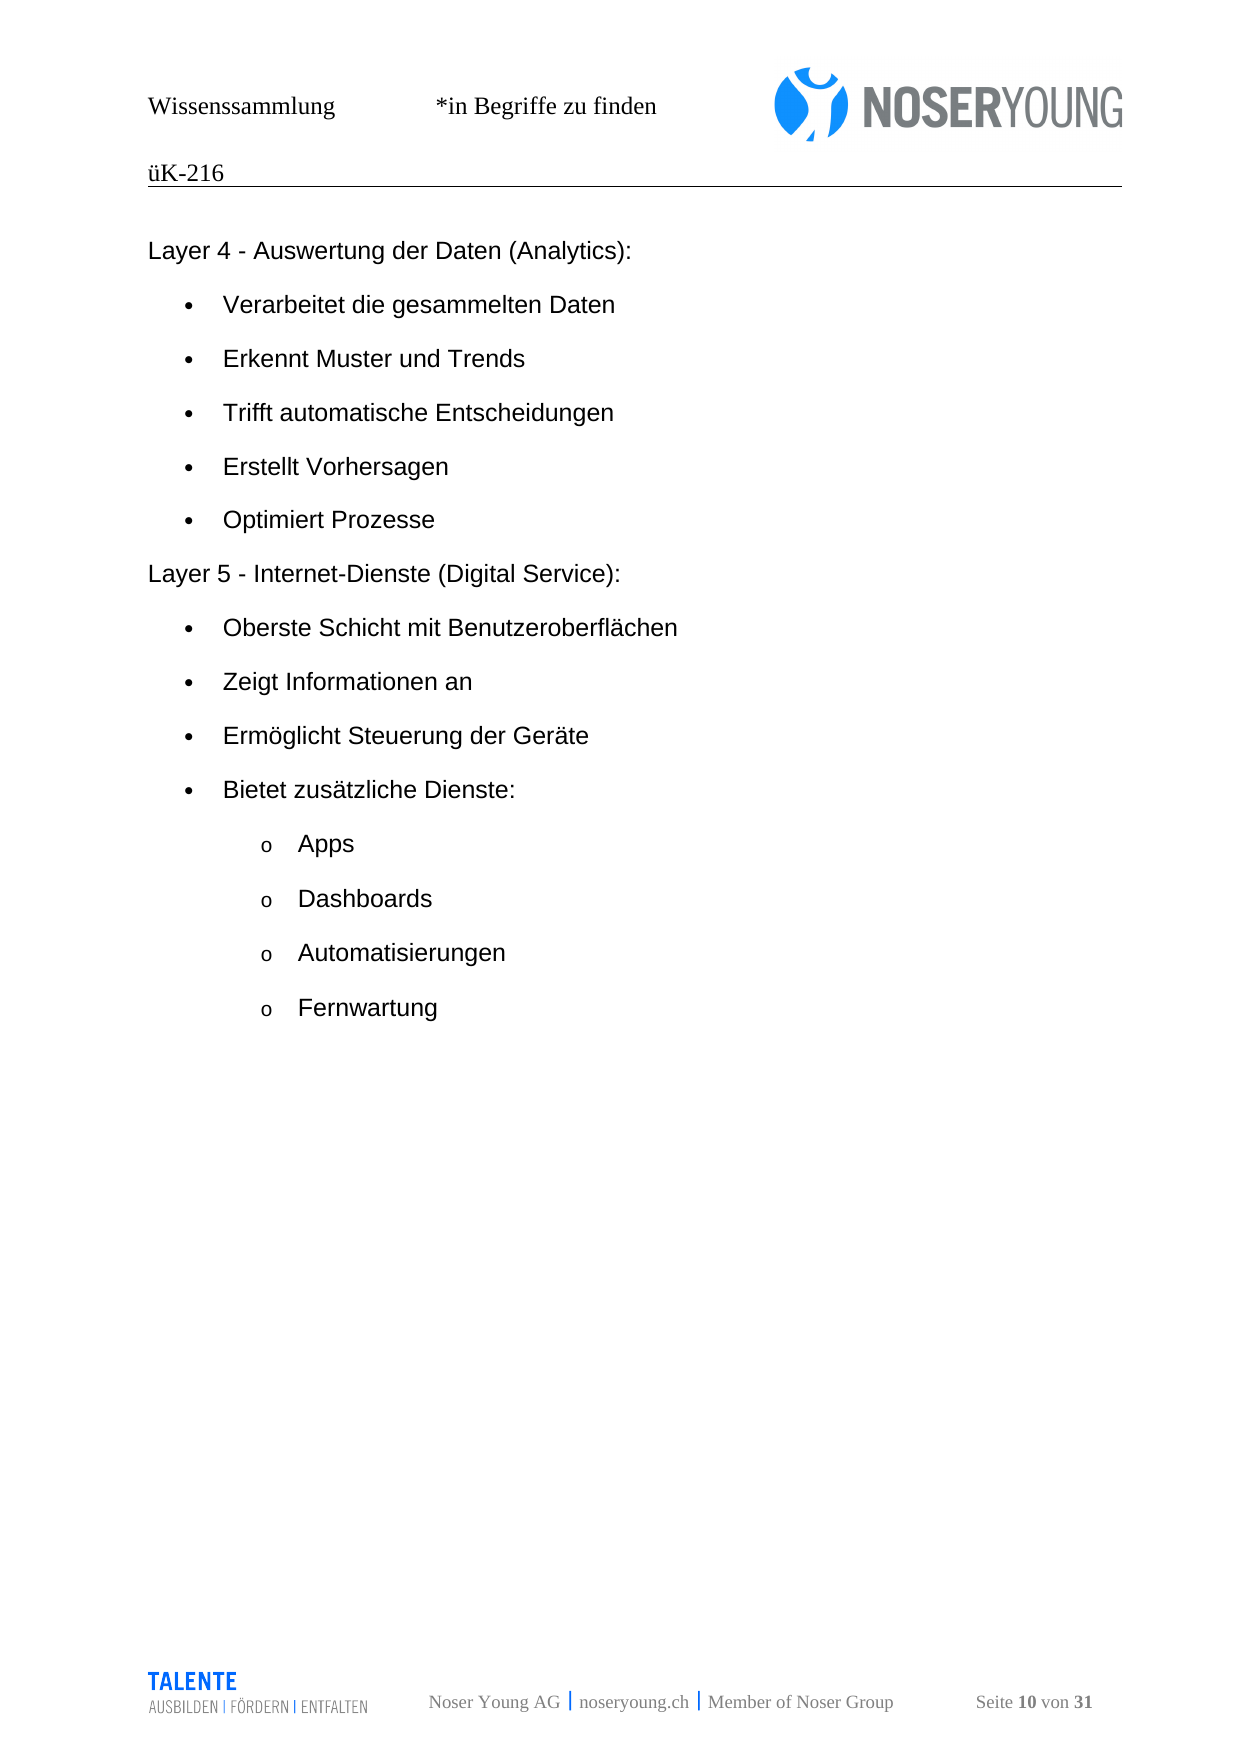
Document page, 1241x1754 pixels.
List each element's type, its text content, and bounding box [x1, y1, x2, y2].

list Erstellt Vorhersagen [185, 452, 1122, 480]
list Fernwartung [260, 993, 1122, 1023]
list Apps [260, 829, 1122, 858]
text Layer 5 - Internet-Dienste (Digital Service): [148, 559, 1122, 588]
picture [147, 1668, 368, 1717]
list Oberste Schicht mit Benutzeroberflächen [185, 613, 1122, 642]
list Ermöglicht Steuerung der Geräte [185, 721, 1122, 750]
list Erkennt Muster und Trends [185, 344, 1122, 373]
list Zeigt Informationen an [185, 667, 1122, 696]
text Layer 4 - Auswertung der Daten (Analytics): [148, 236, 1122, 265]
list Optimiert Prozesse [185, 506, 1122, 534]
list Bietet zusätzliche Dienste: [185, 775, 1122, 803]
list Dashboards [260, 883, 1122, 913]
picture [774, 56, 1123, 152]
list Verarbeitet die gesammelten Daten [185, 290, 1122, 319]
list Trifft automatische Entscheidungen [185, 398, 1122, 427]
list Automatisierungen [260, 938, 1122, 968]
